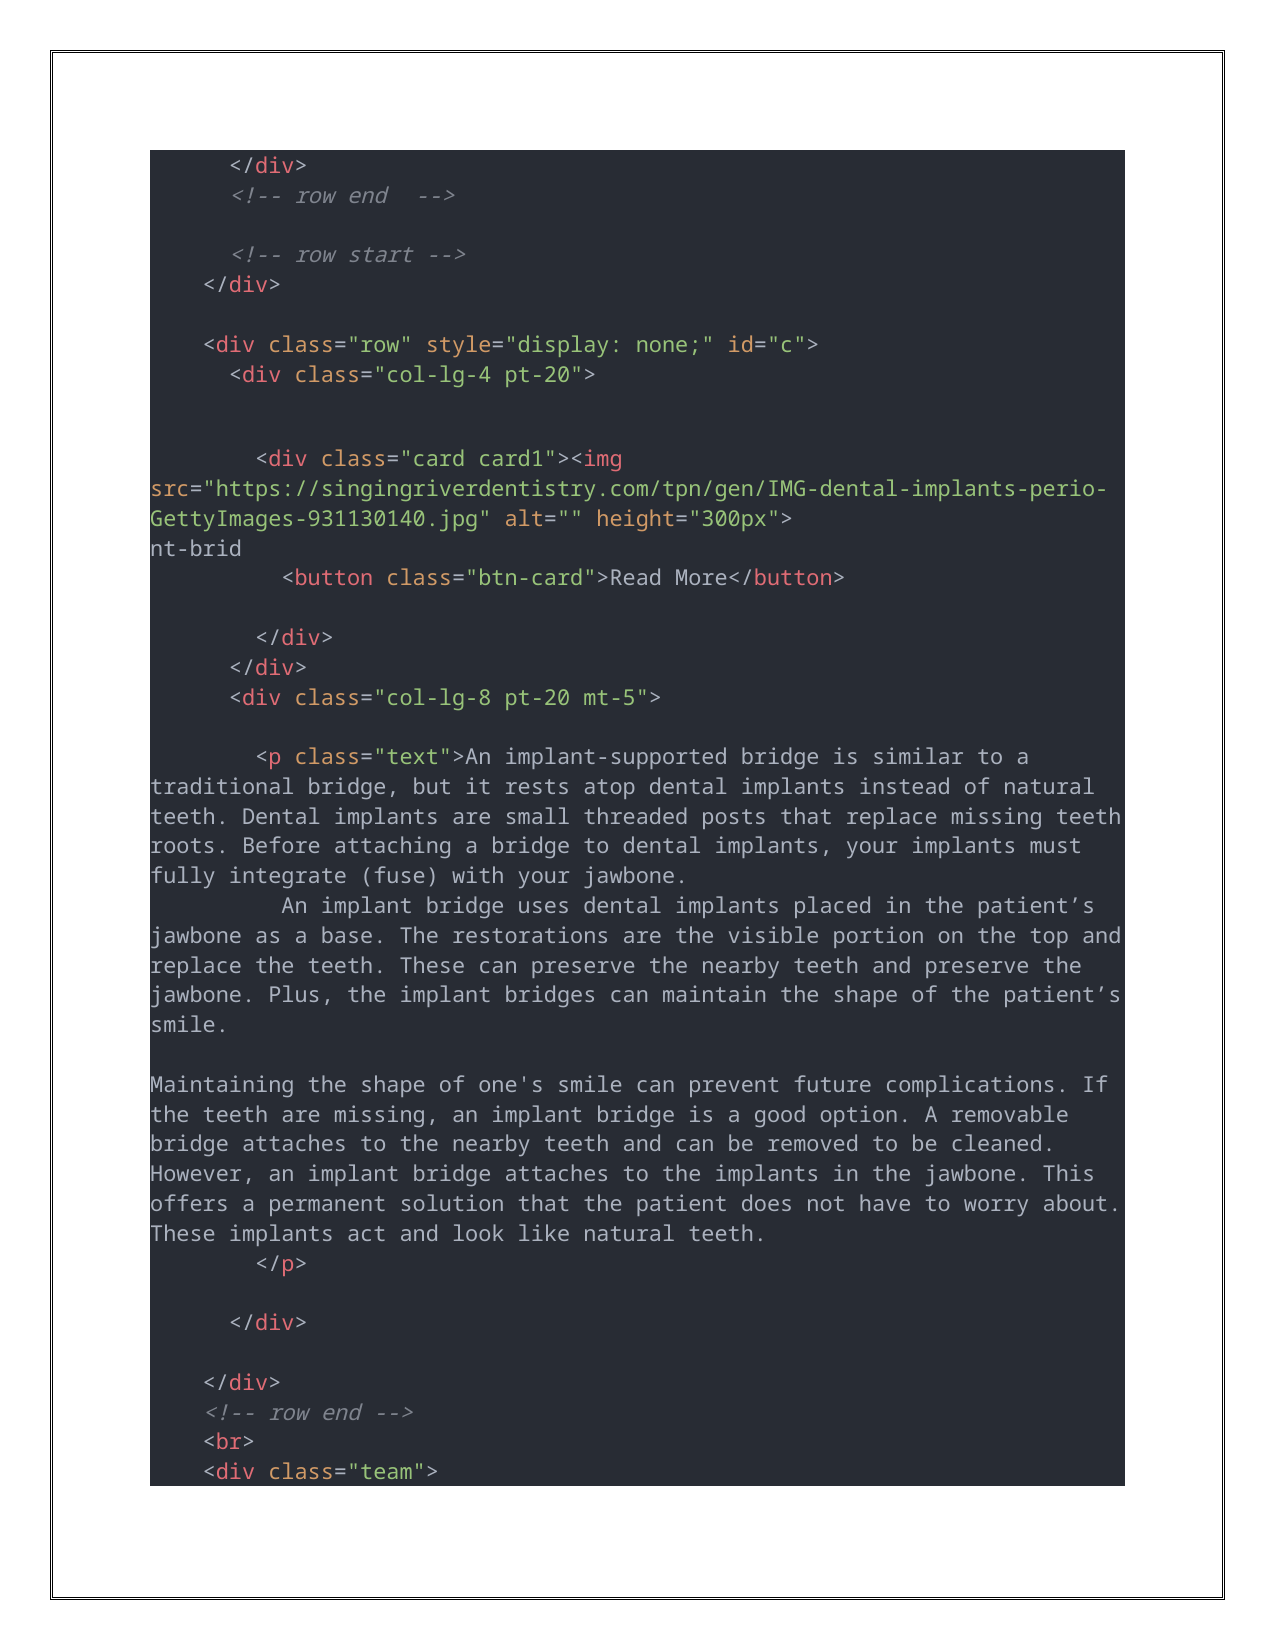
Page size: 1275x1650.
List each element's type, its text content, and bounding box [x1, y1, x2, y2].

text <!-- row end --> [150, 180, 1125, 209]
text </div> [150, 652, 1125, 681]
text Maintaining the shape of one's smile can prevent future complications. If the teeth are missing, an implant bridge is a good option. A removable bridge attaches to the nearby teeth and can be removed to be cleaned. However, an implant bridge attaches to the implants in the jawbone. This offers a permanent solution that the patient does not have to worry about. These implants act and look like natural teeth. [150, 1069, 1125, 1247]
text <p class="text">An implant-supported bridge is similar to a traditional bridge, but it rests atop dental implants instead of natural teeth. Dental implants are small threaded posts that replace missing teeth roots. Before attaching a bridge to dental implants, your implants must fully integrate (fuse) with your jawbone. [150, 741, 1125, 890]
text nt-brid [150, 532, 1125, 562]
text <br> [150, 1426, 1125, 1456]
text </div> [150, 150, 1125, 180]
text <!-- row start --> [150, 239, 1125, 269]
text <div class="col-lg-4 pt-20"> [150, 358, 1125, 388]
text </p> [150, 1247, 1125, 1277]
text </div> [150, 269, 1125, 299]
text <div class="team"> [150, 1456, 1125, 1486]
text <div class="card card1"><img src="https://singingriverdentistry.com/tpn/gen/IMG-dental-implants-perio-GettyImages-931130140.jpg" alt="" height="300px"> [150, 443, 1125, 532]
text </div> [150, 1367, 1125, 1396]
text <!-- row end --> [150, 1396, 1125, 1426]
text </div> [150, 1307, 1125, 1337]
text An implant bridge uses dental implants placed in the patient’s jawbone as a base. The restorations are the visible portion on the top and replace the teeth. These can preserve the nearby teeth and preserve the jawbone. Plus, the implant bridges can maintain the shape of the patient’s smile. [150, 890, 1125, 1039]
text <div class="row" style="display: none;" id="c"> [150, 329, 1125, 358]
text <div class="col-lg-8 pt-20 mt-5"> [150, 681, 1125, 711]
text </div> [150, 622, 1125, 652]
text <button class="btn-card">Read More</button> [150, 562, 1125, 592]
